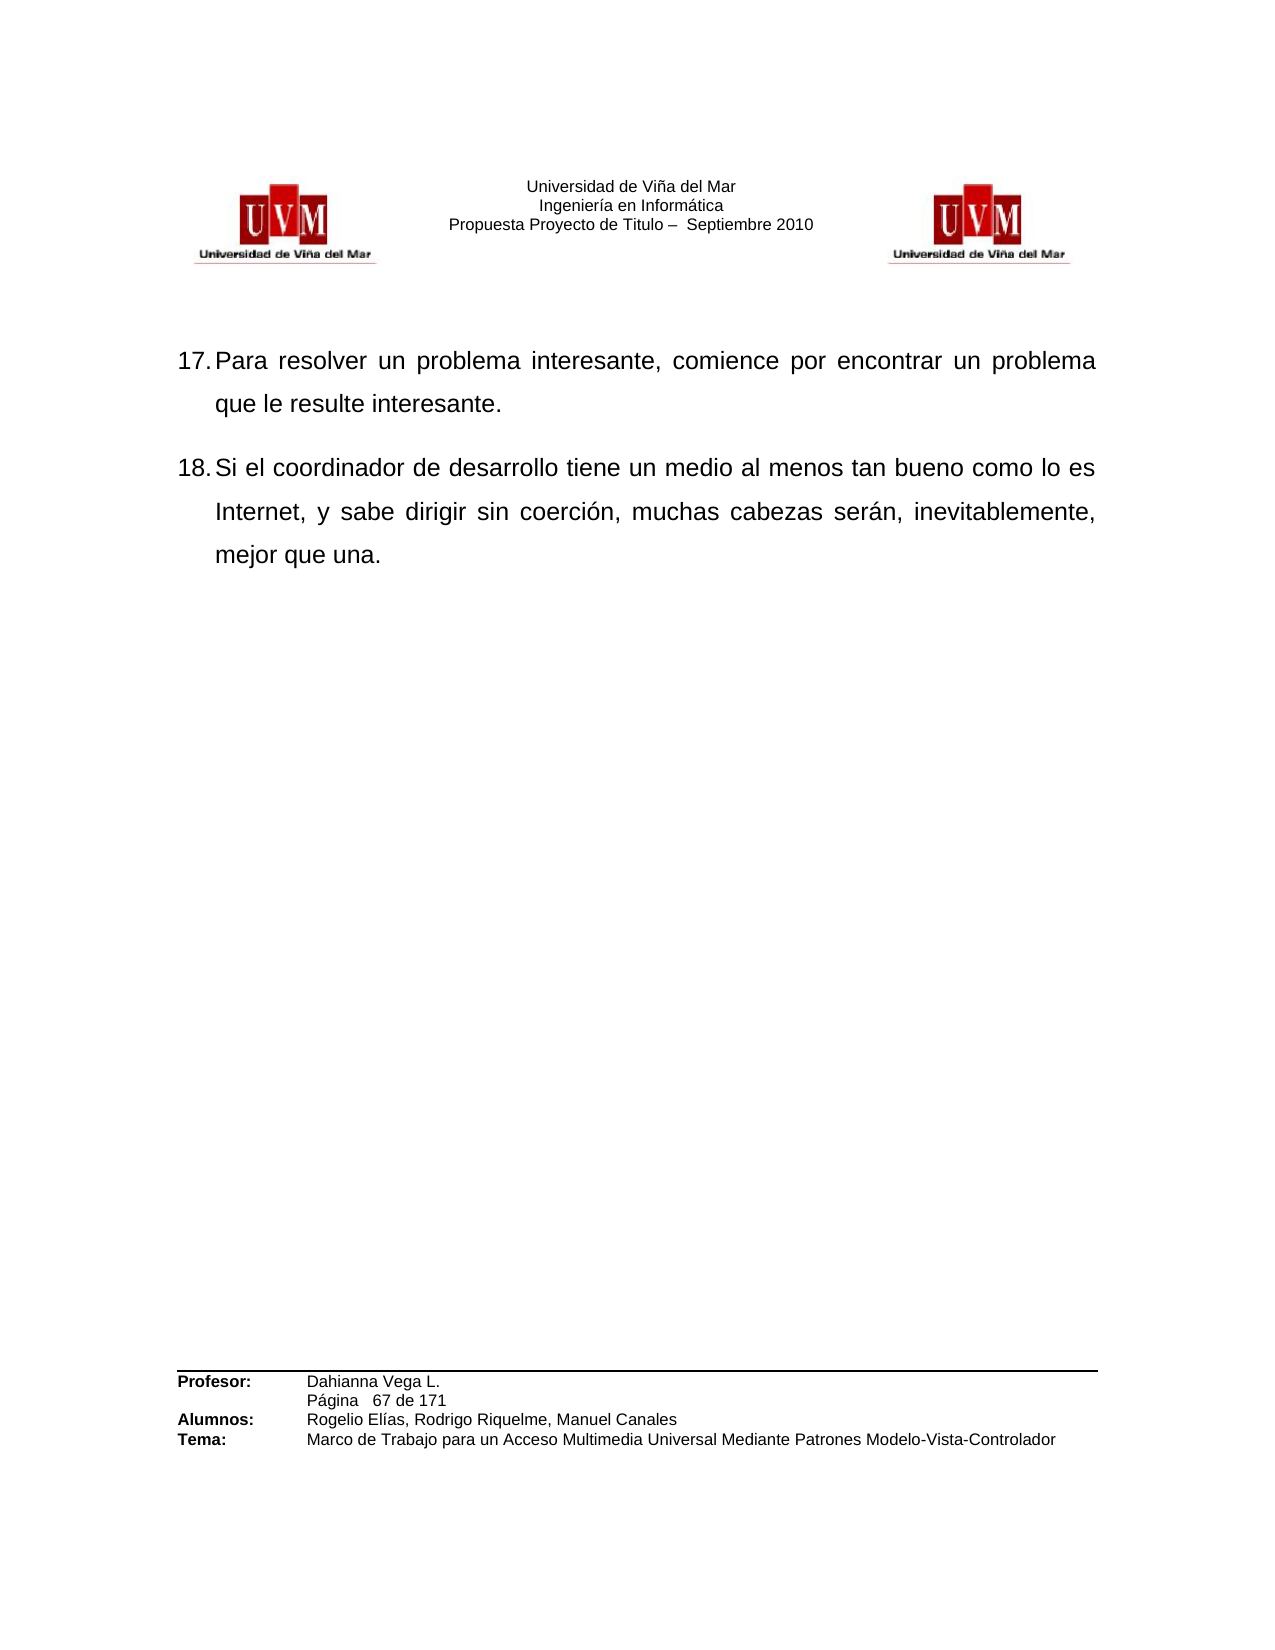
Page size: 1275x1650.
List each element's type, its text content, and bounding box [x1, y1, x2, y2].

list Si el coordinador de desarrollo tiene un medio al menos tan bueno como lo es Internet, y sabe dirigir sin coerción, muchas cabezas serán, inevitablemente, mejor que una. [177, 453, 1098, 568]
list Para resolver un problema interesante, comience por encontrar un problema que le resulte interesante. [177, 346, 1098, 418]
picture [177, 176, 390, 267]
picture [871, 176, 1084, 267]
